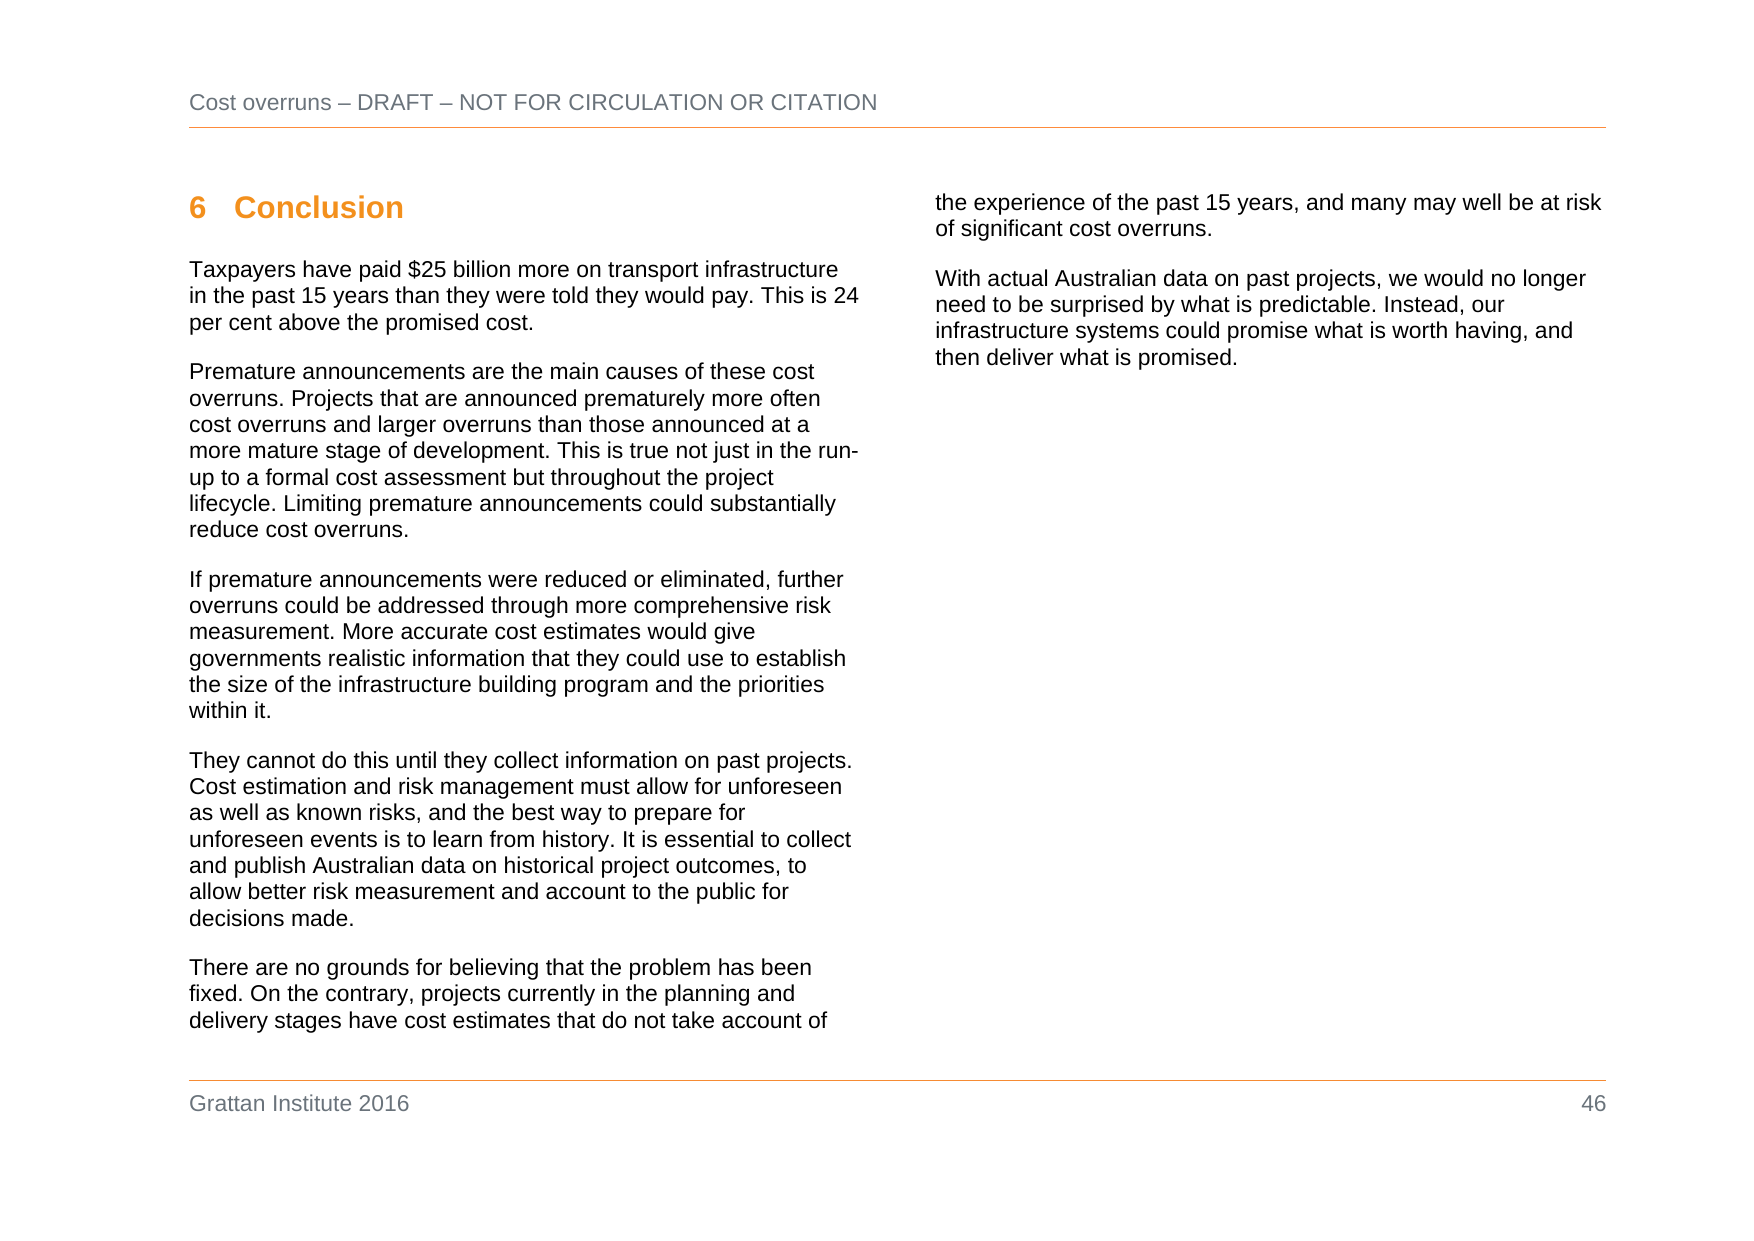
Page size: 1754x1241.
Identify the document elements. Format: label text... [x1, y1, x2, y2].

text With actual Australian data on past projects, we would no longer need to be surprised by what is predictable. Instead, our infrastructure systems could promise what is worth having, and then deliver what is promised. [935, 264, 1606, 370]
text Premature announcements are the main causes of these cost overruns. Projects that are announced prematurely more often cost overruns and larger overruns than those announced at a more mature stage of development. This is true not just in the run-up to a formal cost assessment but throughout the project lifecycle. Limiting premature announcements could substantially reduce cost overruns. [189, 358, 860, 543]
text Taxpayers have paid $25 billion more on transport infrastructure in the past 15 years than they were told they would pay. This is 24 per cent above the promised cost. [189, 256, 860, 335]
text If premature announcements were reduced or eliminated, further overruns could be addressed through more comprehensive risk measurement. More accurate cost estimates would give governments realistic information that they could use to establish the size of the infrastructure building program and the priorities within it. [189, 566, 860, 724]
subtitle Conclusion [189, 189, 860, 225]
text They cannot do this until they collect information on past projects. Cost estimation and risk management must allow for unforeseen as well as known risks, and the best way to prepare for unforeseen events is to learn from history. It is essential to collect and publish Australian data on historical project outcomes, to allow better risk measurement and account to the public for decisions made. [189, 747, 860, 931]
text There are no grounds for believing that the problem has been fixed. On the contrary, projects currently in the planning and delivery stages have cost estimates that do not take account of the experience of the past 15 years, and many may well be at risk of significant cost overruns. [189, 954, 860, 1033]
text There are no grounds for believing that the problem has been fixed. On the contrary, projects currently in the planning and delivery stages have cost estimates that do not take account of the experience of the past 15 years, and many may well be at risk of significant cost overruns. [935, 189, 1606, 242]
